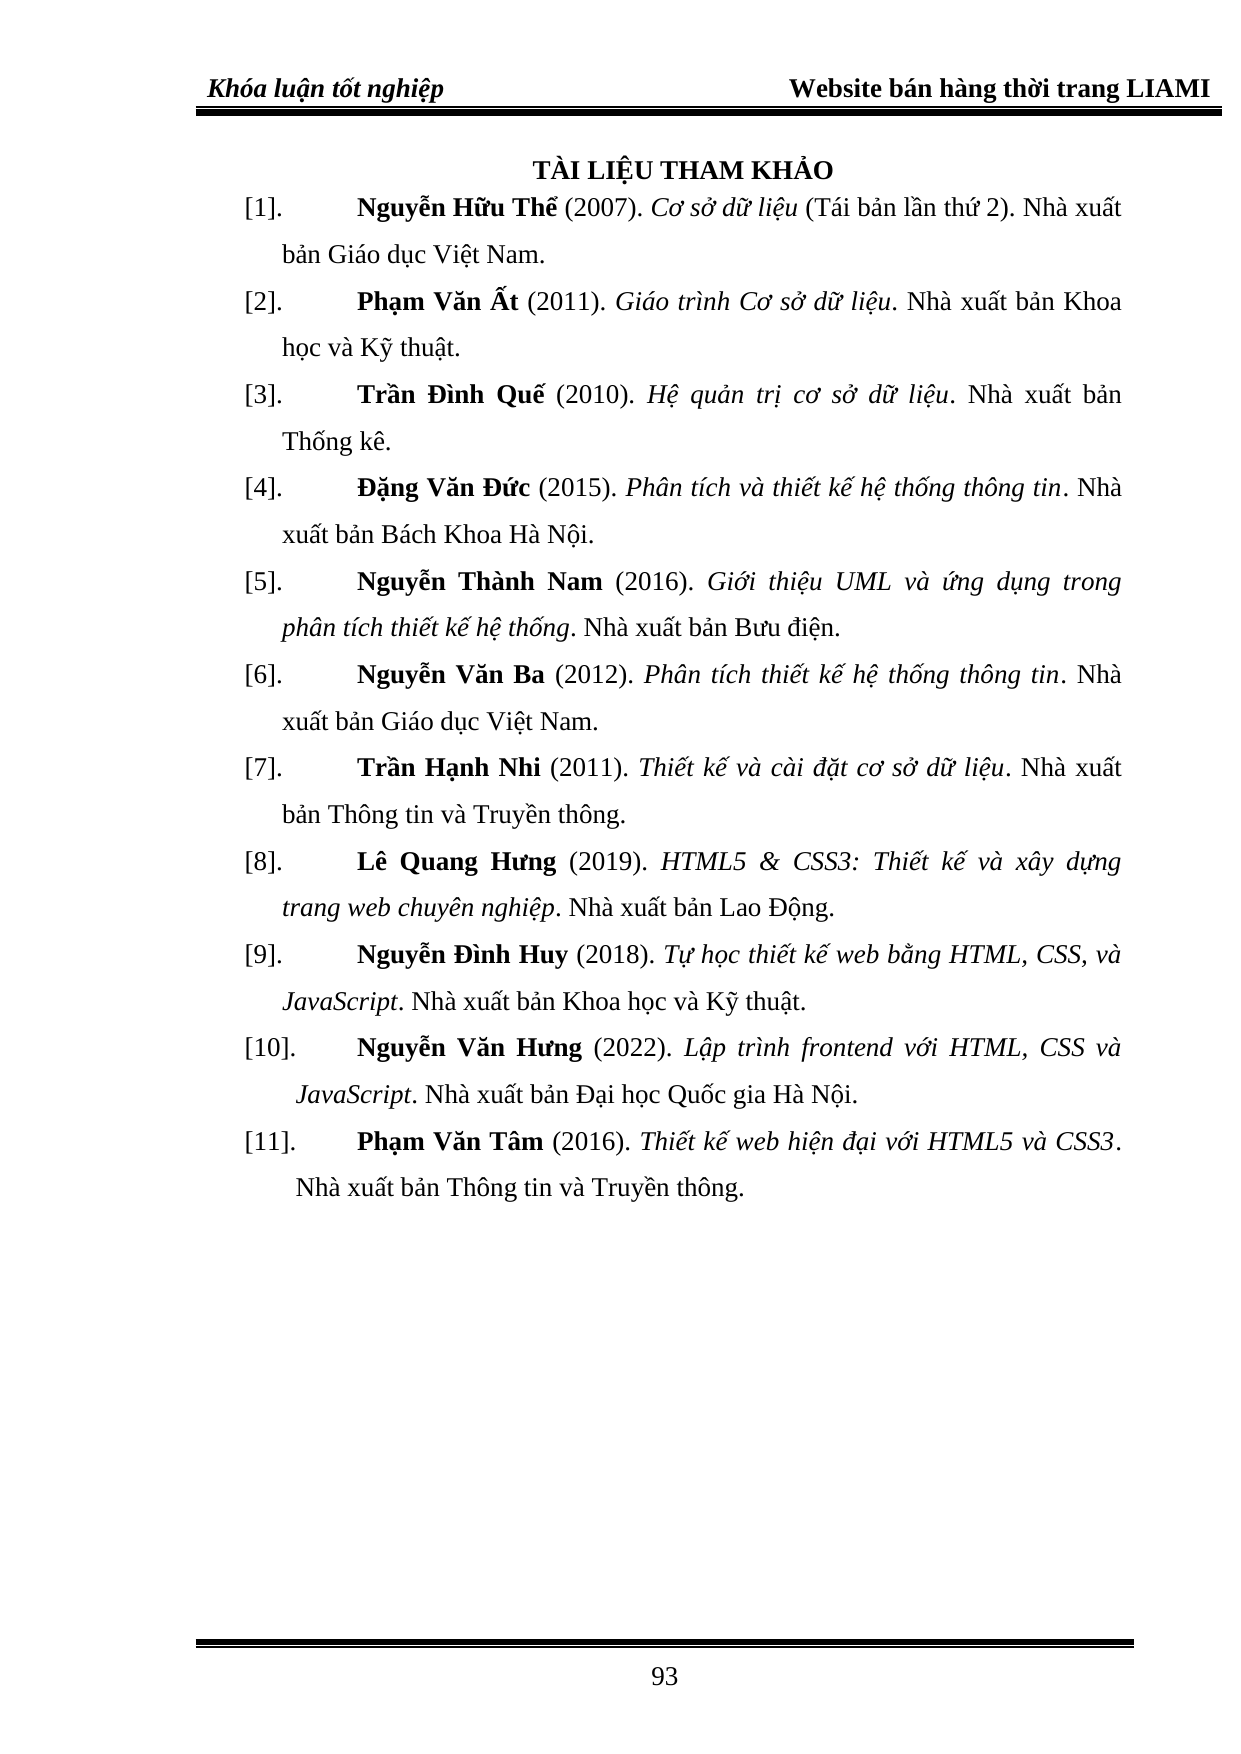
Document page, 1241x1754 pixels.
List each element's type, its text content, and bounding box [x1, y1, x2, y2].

list Nguyễn Đình Huy (2018). Tự học thiết kế web bằng HTML, CSS, và JavaScript. Nhà xuất bản Khoa học và Kỹ thuật. [244, 938, 1122, 1016]
text TÀI LIỆU THAM KHẢO [244, 154, 1122, 185]
list Nguyễn Văn Ba (2012). Phân tích thiết kế hệ thống thông tin. Nhà xuất bản Giáo dục Việt Nam. [244, 658, 1122, 736]
list Đặng Văn Đức (2015). Phân tích và thiết kế hệ thống thông tin. Nhà xuất bản Bách Khoa Hà Nội. [244, 471, 1122, 549]
list Phạm Văn Ất (2011). Giáo trình Cơ sở dữ liệu. Nhà xuất bản Khoa học và Kỹ thuật. [244, 285, 1122, 362]
list Nguyễn Hữu Thể (2007). Cơ sở dữ liệu (Tái bản lần thứ 2). Nhà xuất bản Giáo dục Việt Nam. [244, 191, 1122, 269]
list Lê Quang Hưng (2019). HTML5 & CSS3: Thiết kế và xây dựng trang web chuyên nghiệp. Nhà xuất bản Lao Động. [244, 845, 1122, 922]
list Phạm Văn Tâm (2016). Thiết kế web hiện đại với HTML5 và CSS3. Nhà xuất bản Thông tin và Truyền thông. [244, 1125, 1122, 1202]
list Nguyễn Thành Nam (2016). Giới thiệu UML và ứng dụng trong phân tích thiết kế hệ thống. Nhà xuất bản Bưu điện. [244, 565, 1122, 642]
list Trần Đình Quế (2010). Hệ quản trị cơ sở dữ liệu. Nhà xuất bản Thống kê. [244, 378, 1122, 456]
list Trần Hạnh Nhi (2011). Thiết kế và cài đặt cơ sở dữ liệu. Nhà xuất bản Thông tin và Truyền thông. [244, 751, 1122, 829]
list Nguyễn Văn Hưng (2022). Lập trình frontend với HTML, CSS và JavaScript. Nhà xuất bản Đại học Quốc gia Hà Nội. [244, 1031, 1122, 1109]
